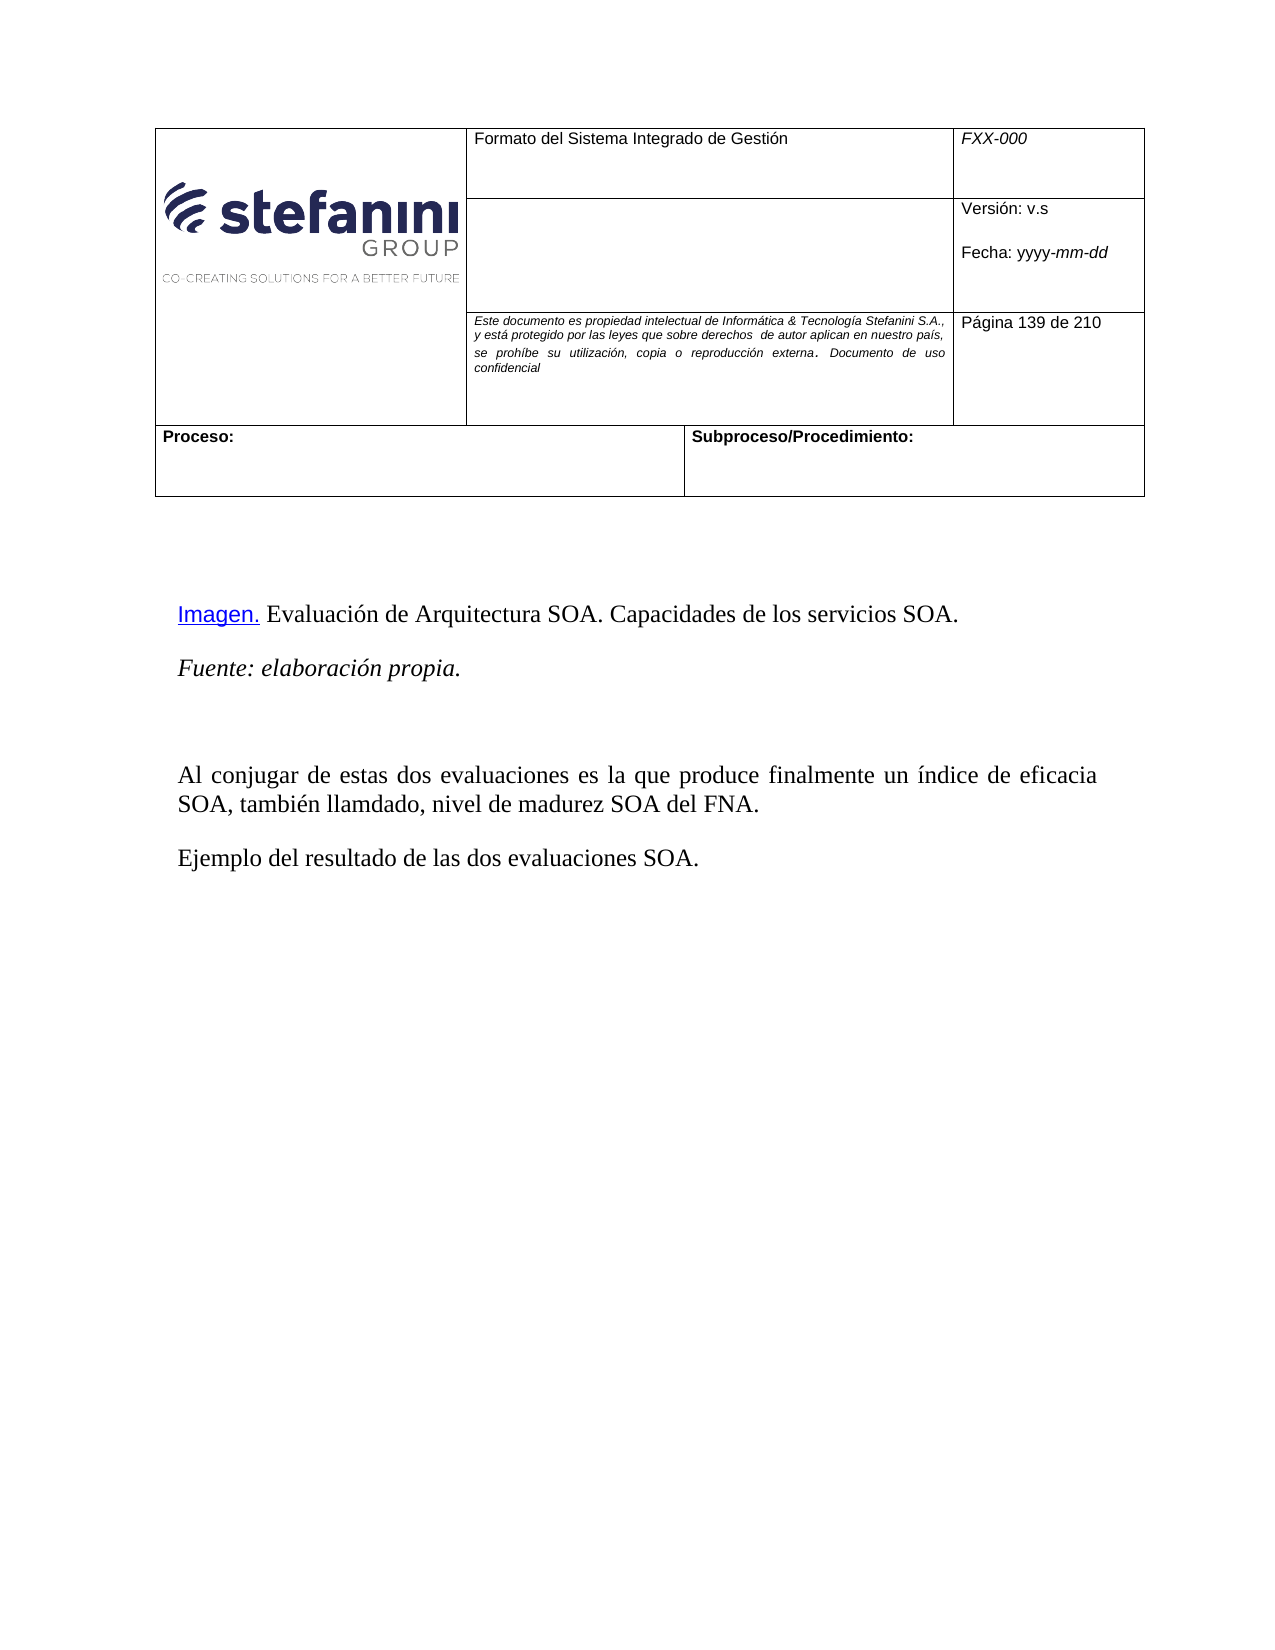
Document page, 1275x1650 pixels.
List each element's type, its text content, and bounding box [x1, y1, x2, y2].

text Fuente: elaboración propia. [177, 653, 1098, 682]
text Ejemplo del resultado de las dos evaluaciones SOA. [177, 843, 1098, 872]
text Al conjugar de estas dos evaluaciones es la que produce finalmente un índice de eficacia SOA, también llamdado, nivel de madurez SOA del FNA. [177, 761, 1098, 818]
picture [162, 182, 460, 286]
text Imagen. Evaluación de Arquitectura SOA. Capacidades de los servicios SOA. [177, 599, 1098, 628]
